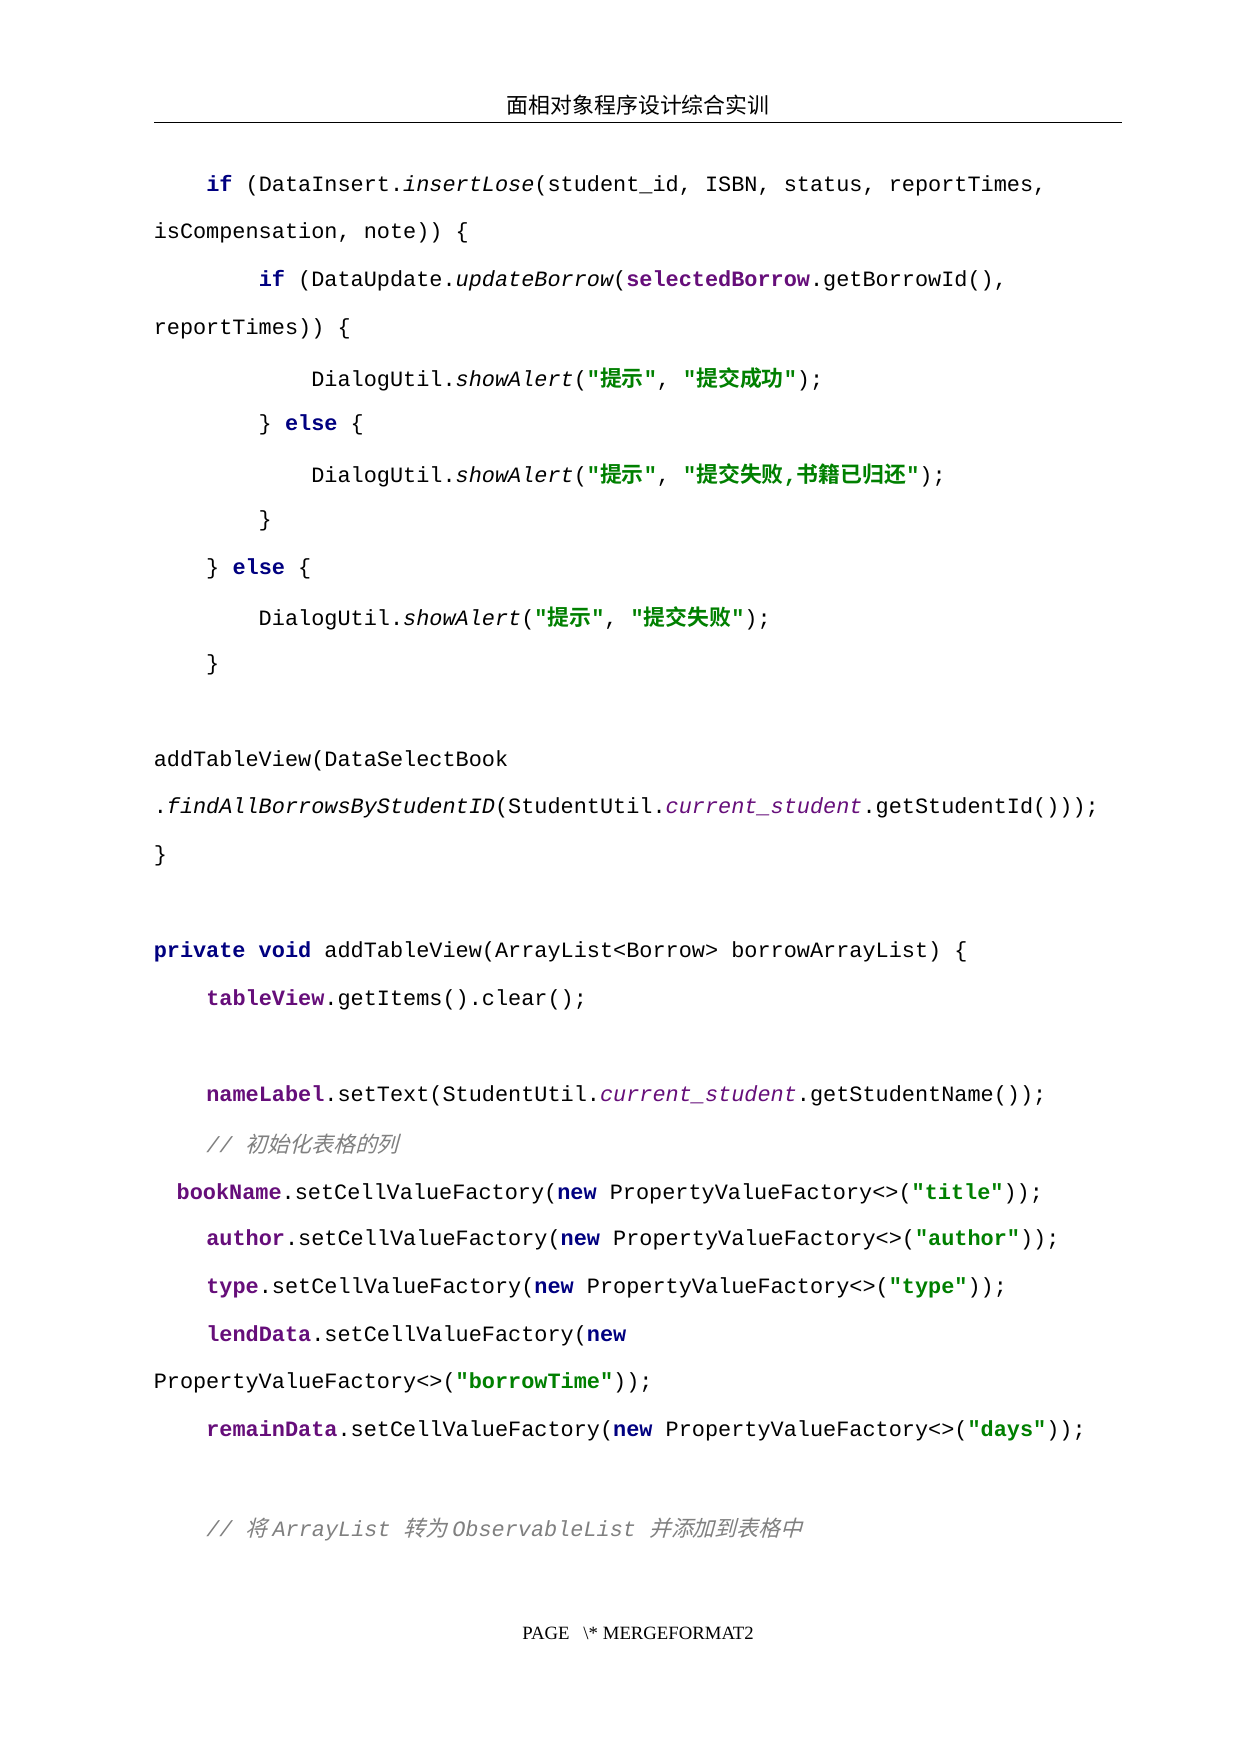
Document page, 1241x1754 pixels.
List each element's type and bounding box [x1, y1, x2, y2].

text [153, 161, 1122, 1551]
